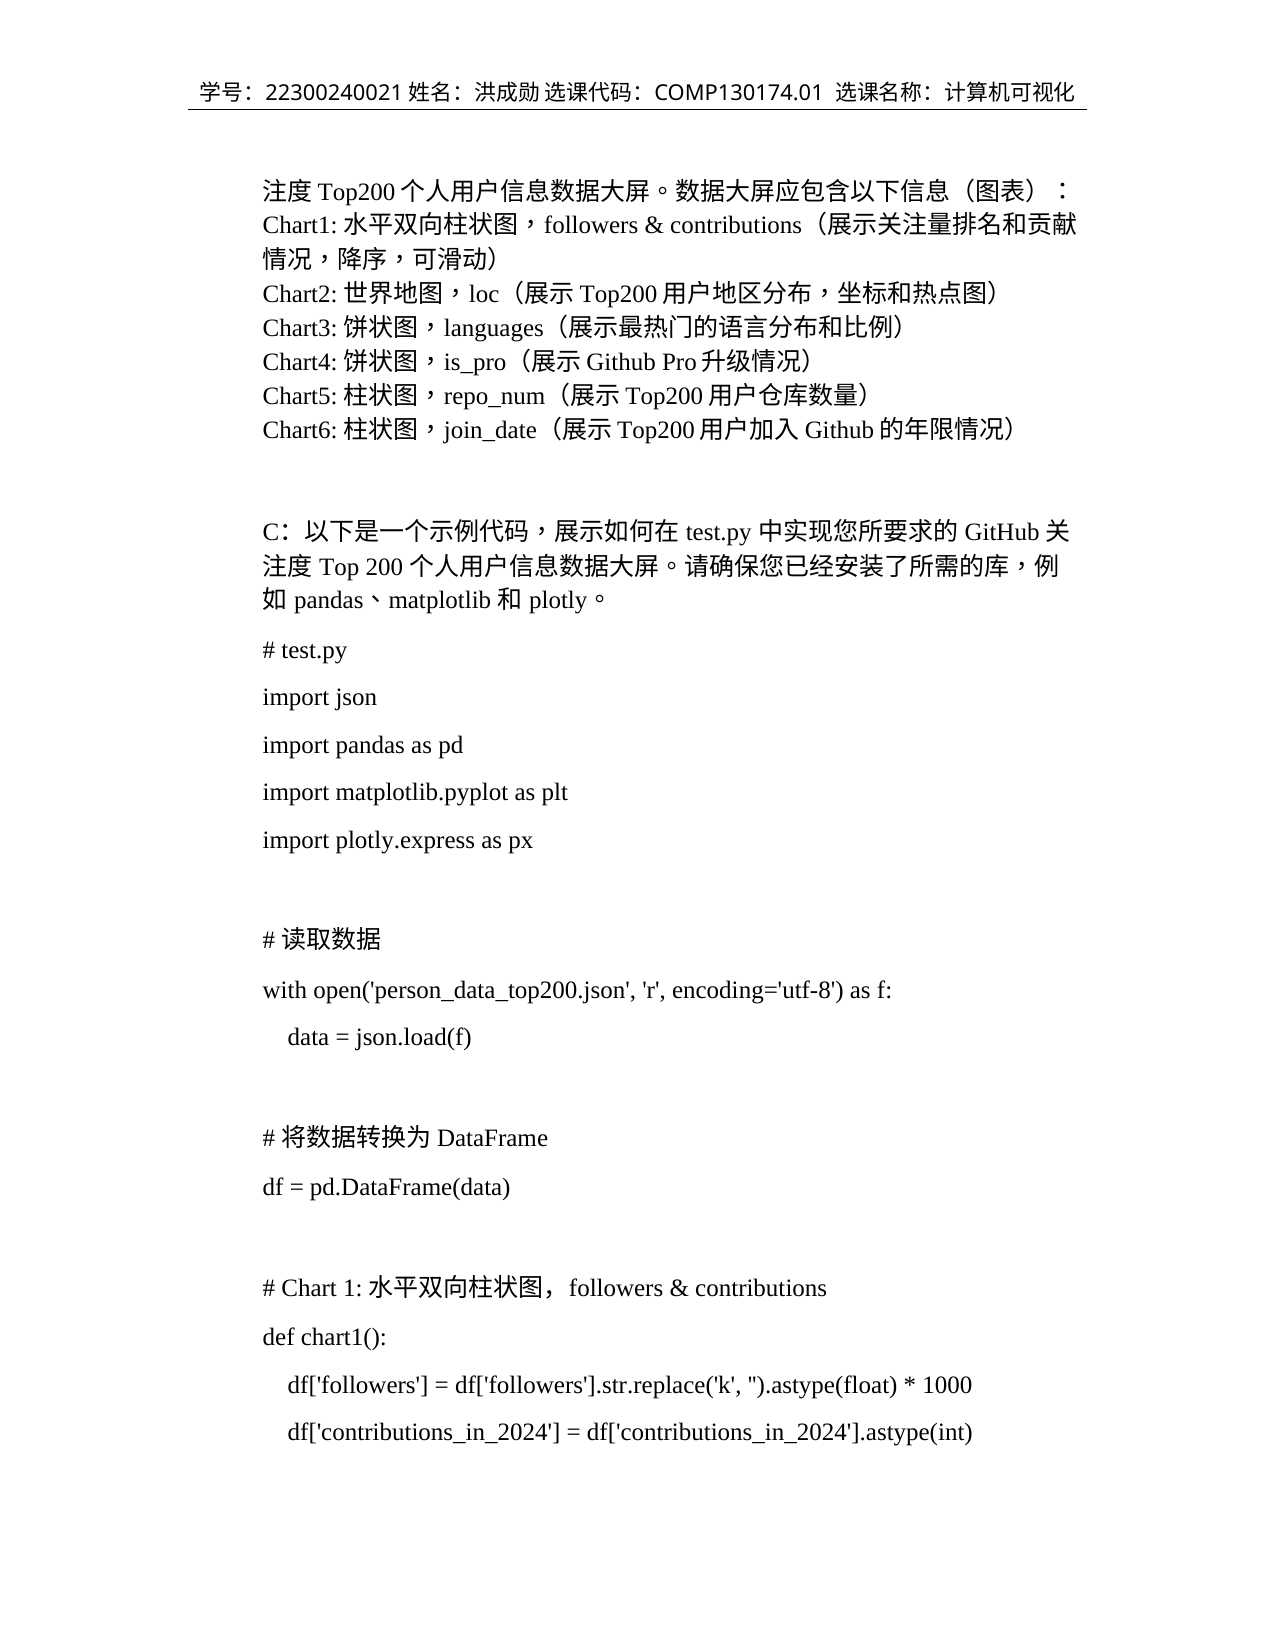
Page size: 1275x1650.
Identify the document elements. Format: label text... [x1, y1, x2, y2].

text import pandas as pd [262, 730, 1087, 759]
text import matplotlib.pyplot as plt [262, 777, 1087, 806]
text # Chart 1: 水平双向柱状图，followers & contributions [262, 1267, 1087, 1304]
text df['contributions_in_2024'] = df['contributions_in_2024'].astype(int) [262, 1417, 1087, 1446]
text def chart1(): [262, 1322, 1087, 1351]
text import json [262, 682, 1087, 711]
text df = pd.DataFrame(data) [262, 1172, 1087, 1201]
text df['followers'] = df['followers'].str.replace('k', '').astype(float) * 1000 [262, 1370, 1087, 1399]
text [262, 173, 1087, 446]
text # test.py [262, 635, 1087, 664]
text data = json.load(f) [262, 1022, 1087, 1051]
text with open('person_data_top200.json', 'r', encoding='utf-8') as f: [262, 975, 1087, 1004]
text import plotly.express as px [262, 825, 1087, 854]
text C：以下是一个示例代码，展示如何在 test.py 中实现您所要求的 GitHub 关注度 Top 200 个人用户信息数据大屏。请确保您已经安装了所需的库，例如 pandas、matplotlib 和 plotly。 [262, 512, 1087, 616]
text # 读取数据 [262, 920, 1087, 956]
text # 将数据转换为 DataFrame [262, 1117, 1087, 1154]
